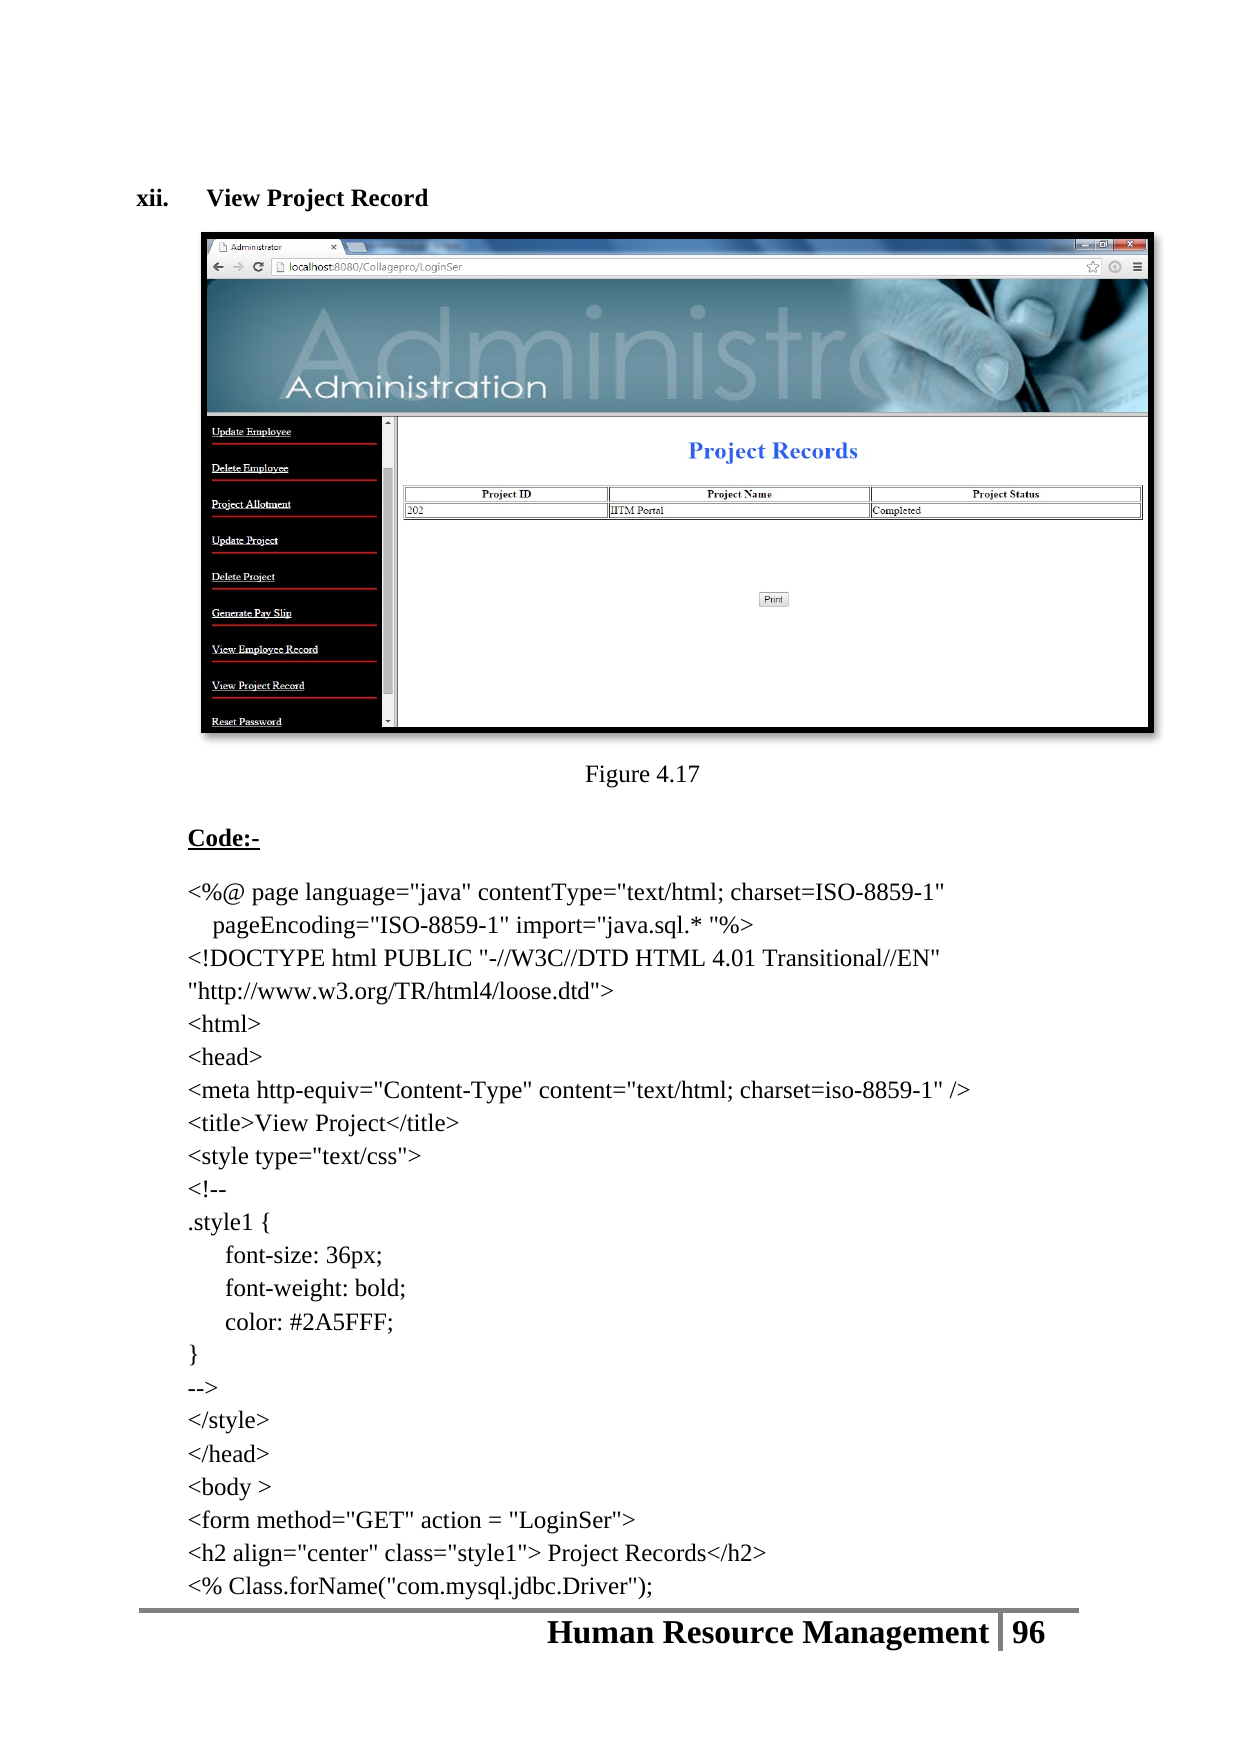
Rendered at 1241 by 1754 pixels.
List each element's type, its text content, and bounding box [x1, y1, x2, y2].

text <html> [187, 1009, 1090, 1038]
text </style> [187, 1406, 1090, 1434]
text </head> [187, 1439, 1090, 1467]
text <head> [187, 1042, 1090, 1071]
text --> [187, 1373, 1090, 1401]
text Code:- [187, 823, 1090, 852]
text <% Class.forName("com.mysql.jdbc.Driver"); [187, 1571, 1090, 1599]
text <h2 align="center" class="style1"> Project Records</h2> [187, 1538, 1090, 1566]
text <%@ page language="java" contentType="text/html; charset=ISO-8859-1" [187, 877, 1090, 906]
text <title>View Project</title> [187, 1108, 1090, 1137]
text <body > [187, 1472, 1090, 1500]
text <form method="GET" action = "LoginSer"> [187, 1505, 1090, 1533]
text <meta http-equiv="Content-Type" content="text/html; charset=iso-8859-1" /> [187, 1075, 1090, 1104]
text <style type="text/css"> [187, 1141, 1090, 1170]
text pageEncoding="ISO-8859-1" import="java.sql.* "%> [187, 910, 1090, 939]
text .style1 { [187, 1207, 1090, 1236]
text <!DOCTYPE html PUBLIC "-//W3C//DTD HTML 4.01 Transitional//EN" "http://www.w3.org/TR/html4/loose.dtd"> [187, 943, 1090, 1005]
list View Project Record [169, 183, 1090, 212]
picture [207, 239, 1148, 727]
text <!-- [187, 1174, 1090, 1203]
text } [187, 1339, 1090, 1368]
text color: #2A5FFF; [187, 1307, 1090, 1335]
text font-size: 36px; [187, 1241, 1090, 1269]
text font-weight: bold; [187, 1273, 1090, 1302]
